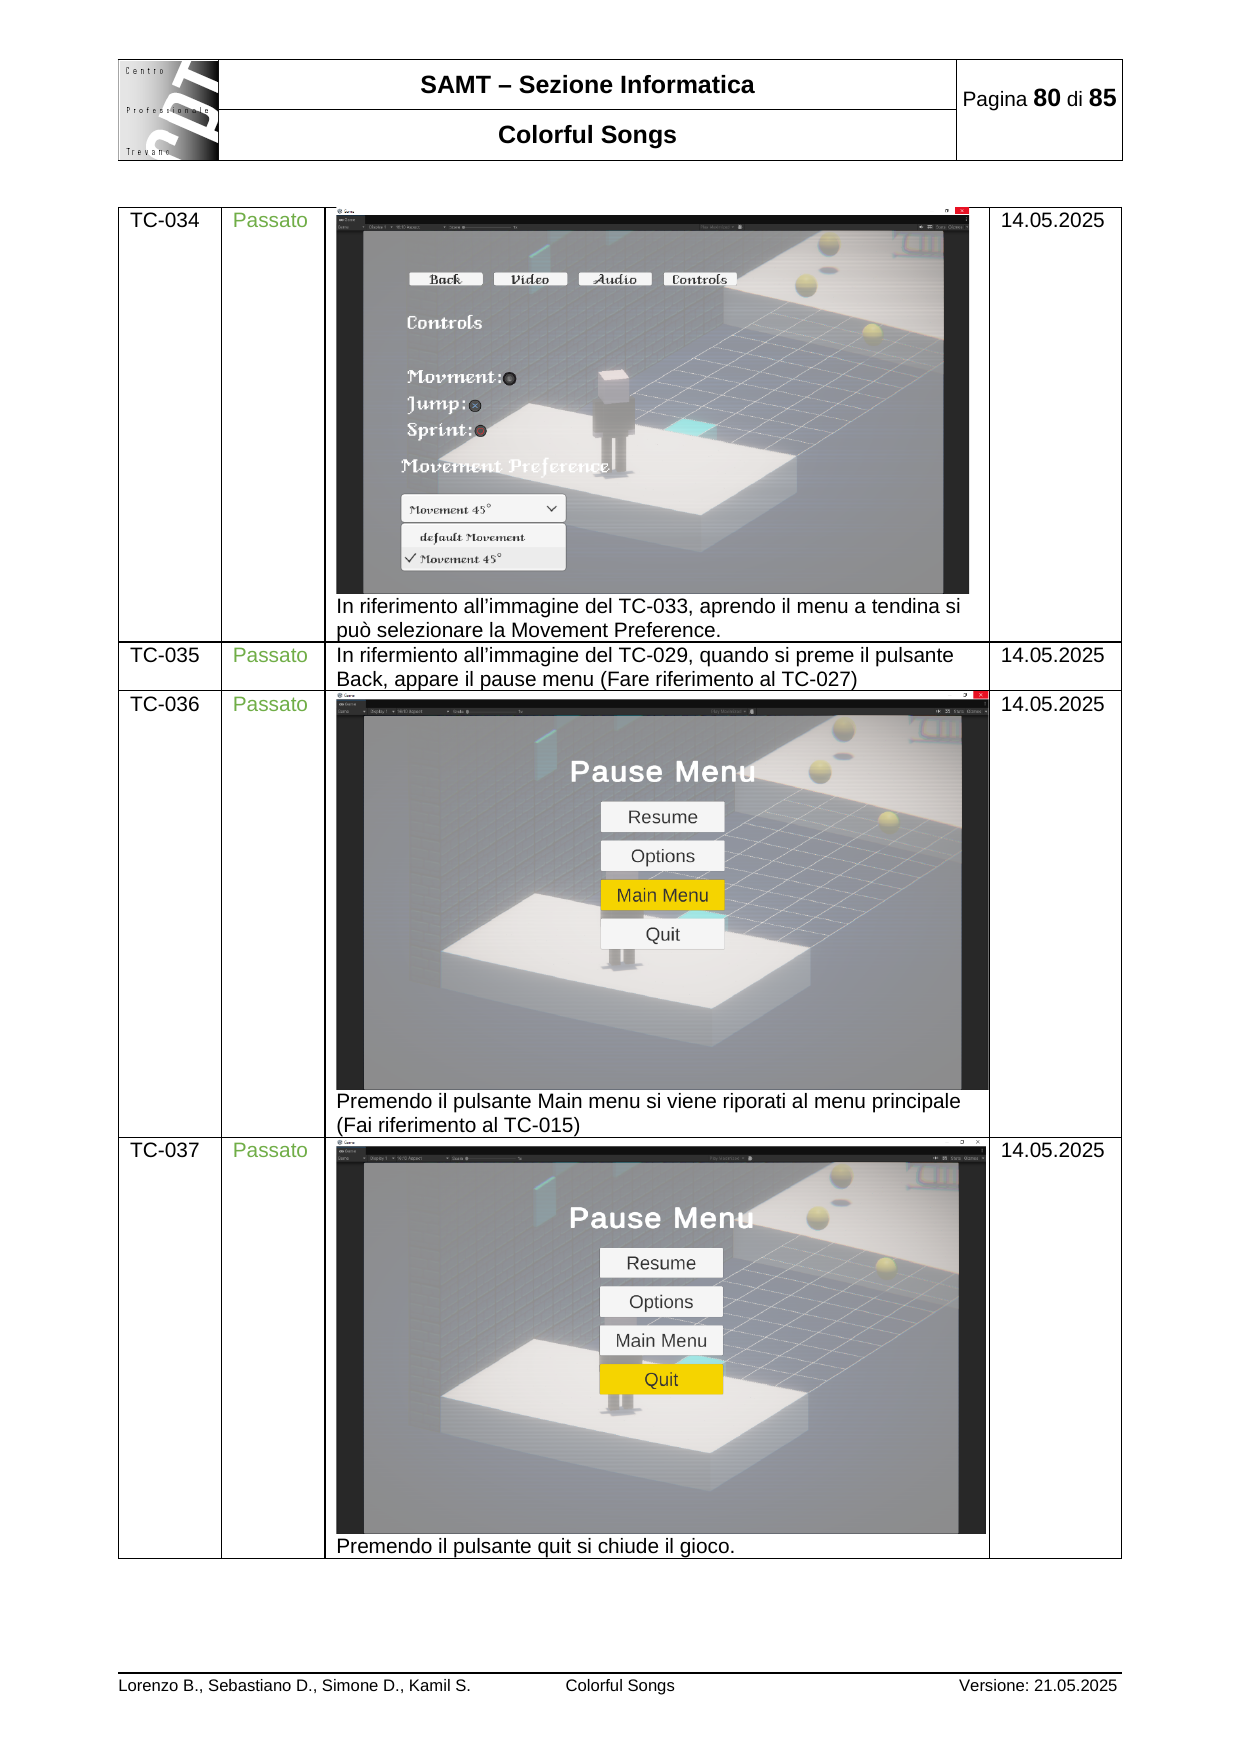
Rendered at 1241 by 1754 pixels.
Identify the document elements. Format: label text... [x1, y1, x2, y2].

table_cell 14.05.2025 [990, 1138, 1121, 1558]
table_cell In rifermiento all’immagine del TC-029, quando si preme il pulsante Back, appare il pause menu (Fare riferimento al TC-027) [326, 643, 989, 690]
picture [118, 60, 219, 160]
table_cell Passato [222, 1138, 324, 1558]
table_cell Premendo il pulsante Main menu si viene riporati al menu principale (Fai riferimento al TC-015) [326, 691, 989, 1137]
table_cell 14.05.2025 [990, 691, 1121, 1137]
table_cell 14.05.2025 [990, 208, 1121, 641]
table_cell TC-034 [119, 208, 221, 641]
table_cell Premendo il pulsante quit si chiude il gioco. [326, 1138, 989, 1558]
table_cell TC-036 [119, 691, 221, 1137]
table_cell In riferimento all’immagine del TC-033, aprendo il menu a tendina si può selezionare la Movement Preference. [326, 208, 989, 641]
table_cell TC-035 [119, 643, 221, 690]
table_cell Passato [222, 208, 324, 641]
table_cell 14.05.2025 [990, 643, 1121, 690]
picture [336, 207, 970, 594]
table_cell TC-037 [119, 1138, 221, 1558]
picture [336, 691, 989, 1090]
table_cell Passato [222, 691, 324, 1137]
table_cell Passato [222, 643, 324, 690]
picture [336, 1138, 986, 1534]
